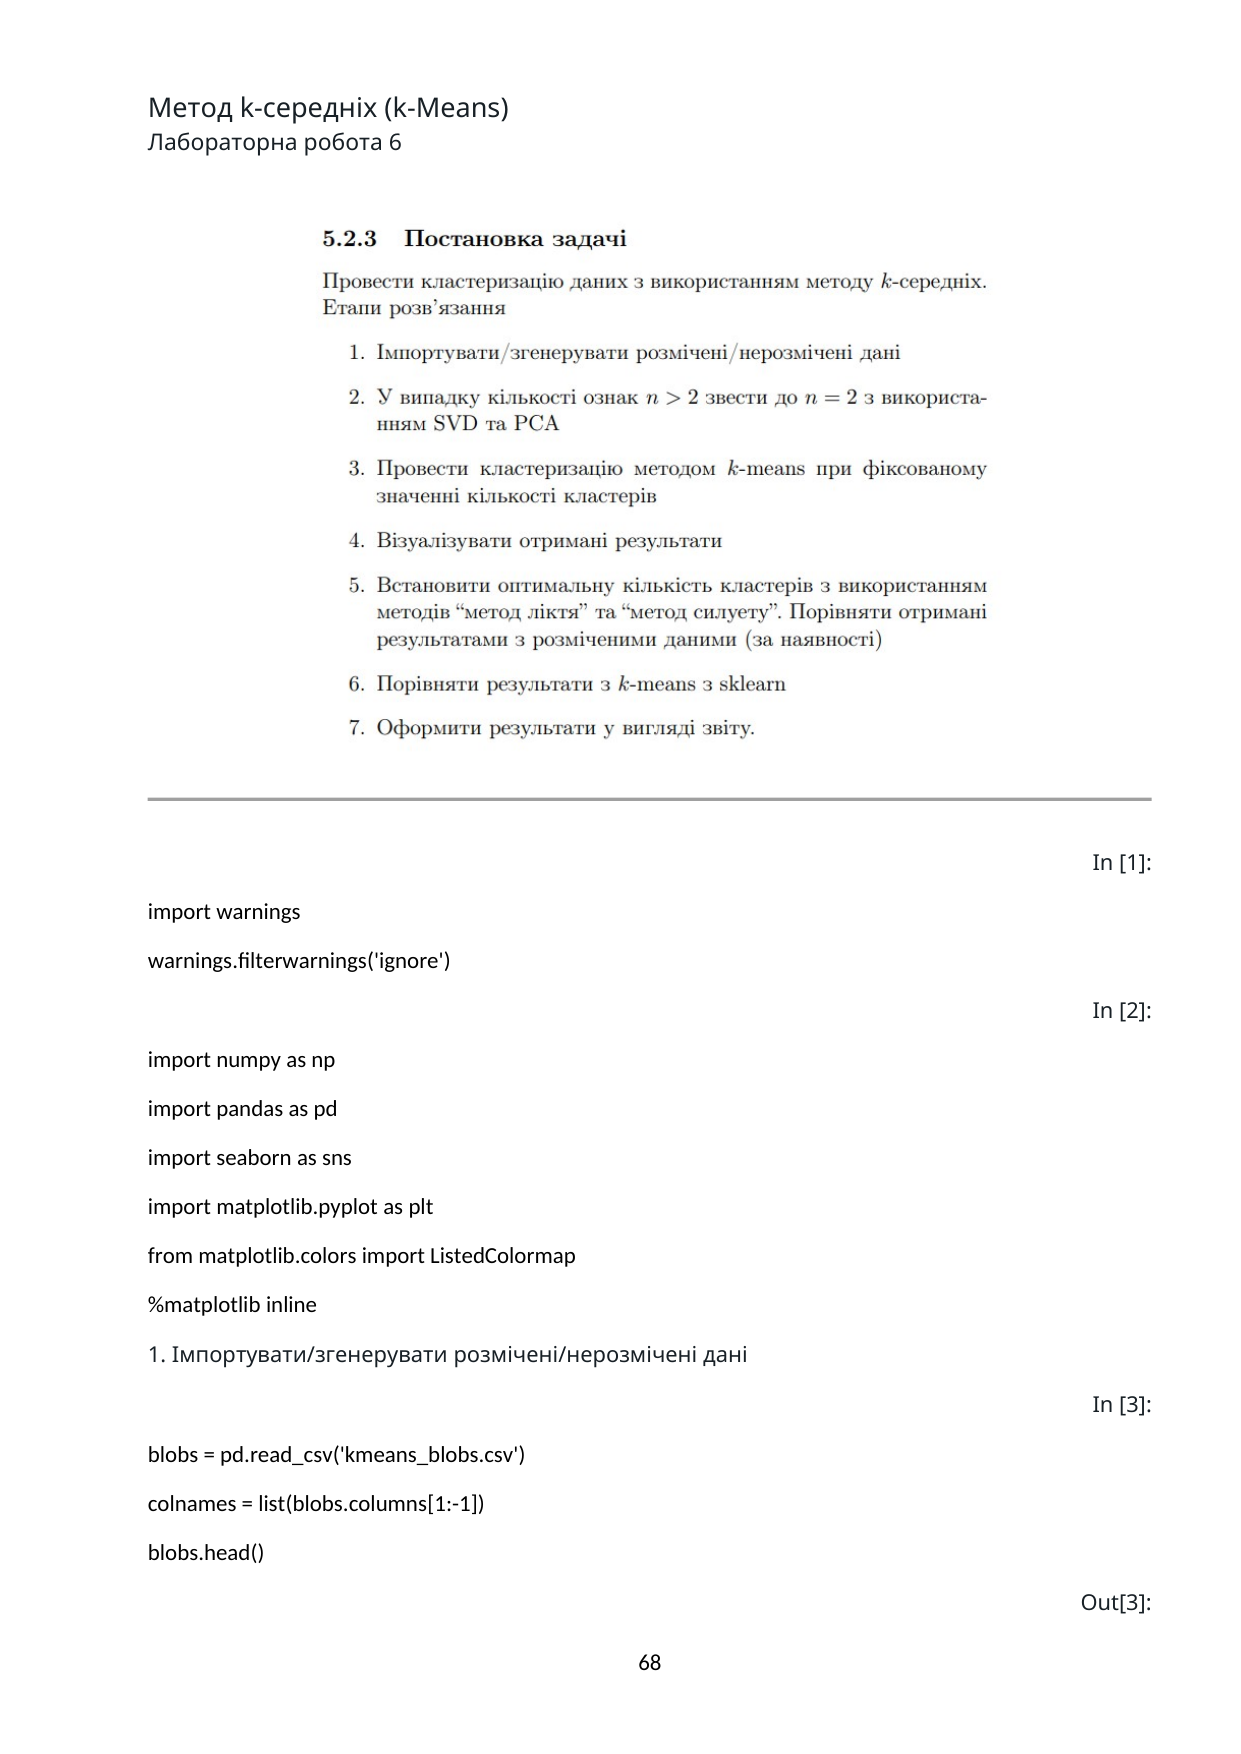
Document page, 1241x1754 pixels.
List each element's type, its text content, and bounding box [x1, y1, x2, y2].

subtitle Метод k-середнiх (k-Means)¶ [148, 88, 1152, 125]
text import pandas as pd [148, 1094, 1152, 1122]
text colnames = list(blobs.columns[1:-1]) [148, 1489, 1152, 1517]
text import matplotlib.pyplot as plt [148, 1192, 1152, 1220]
text Лабораторна робота 6¶ [148, 125, 1152, 157]
text import seaborn as sns [148, 1143, 1152, 1171]
text In [2]: [148, 995, 1152, 1025]
text 1. Iмпортувати/згенерувати розмiченi/нерозмiченi данi [148, 1339, 1152, 1368]
picture [252, 181, 1048, 777]
text In [1]: [148, 847, 1152, 876]
text In [3]: [148, 1389, 1152, 1419]
text warnings.filterwarnings('ignore') [148, 946, 1152, 974]
text import warnings [148, 897, 1152, 925]
text from matplotlib.colors import ListedColormap [148, 1241, 1152, 1269]
text blobs.head() [148, 1538, 1152, 1566]
text import numpy as np [148, 1046, 1152, 1073]
text Out[3]: [148, 1586, 1152, 1616]
text %matplotlib inline [148, 1290, 1152, 1318]
text blobs = pd.read_csv('kmeans_blobs.csv') [148, 1440, 1152, 1468]
